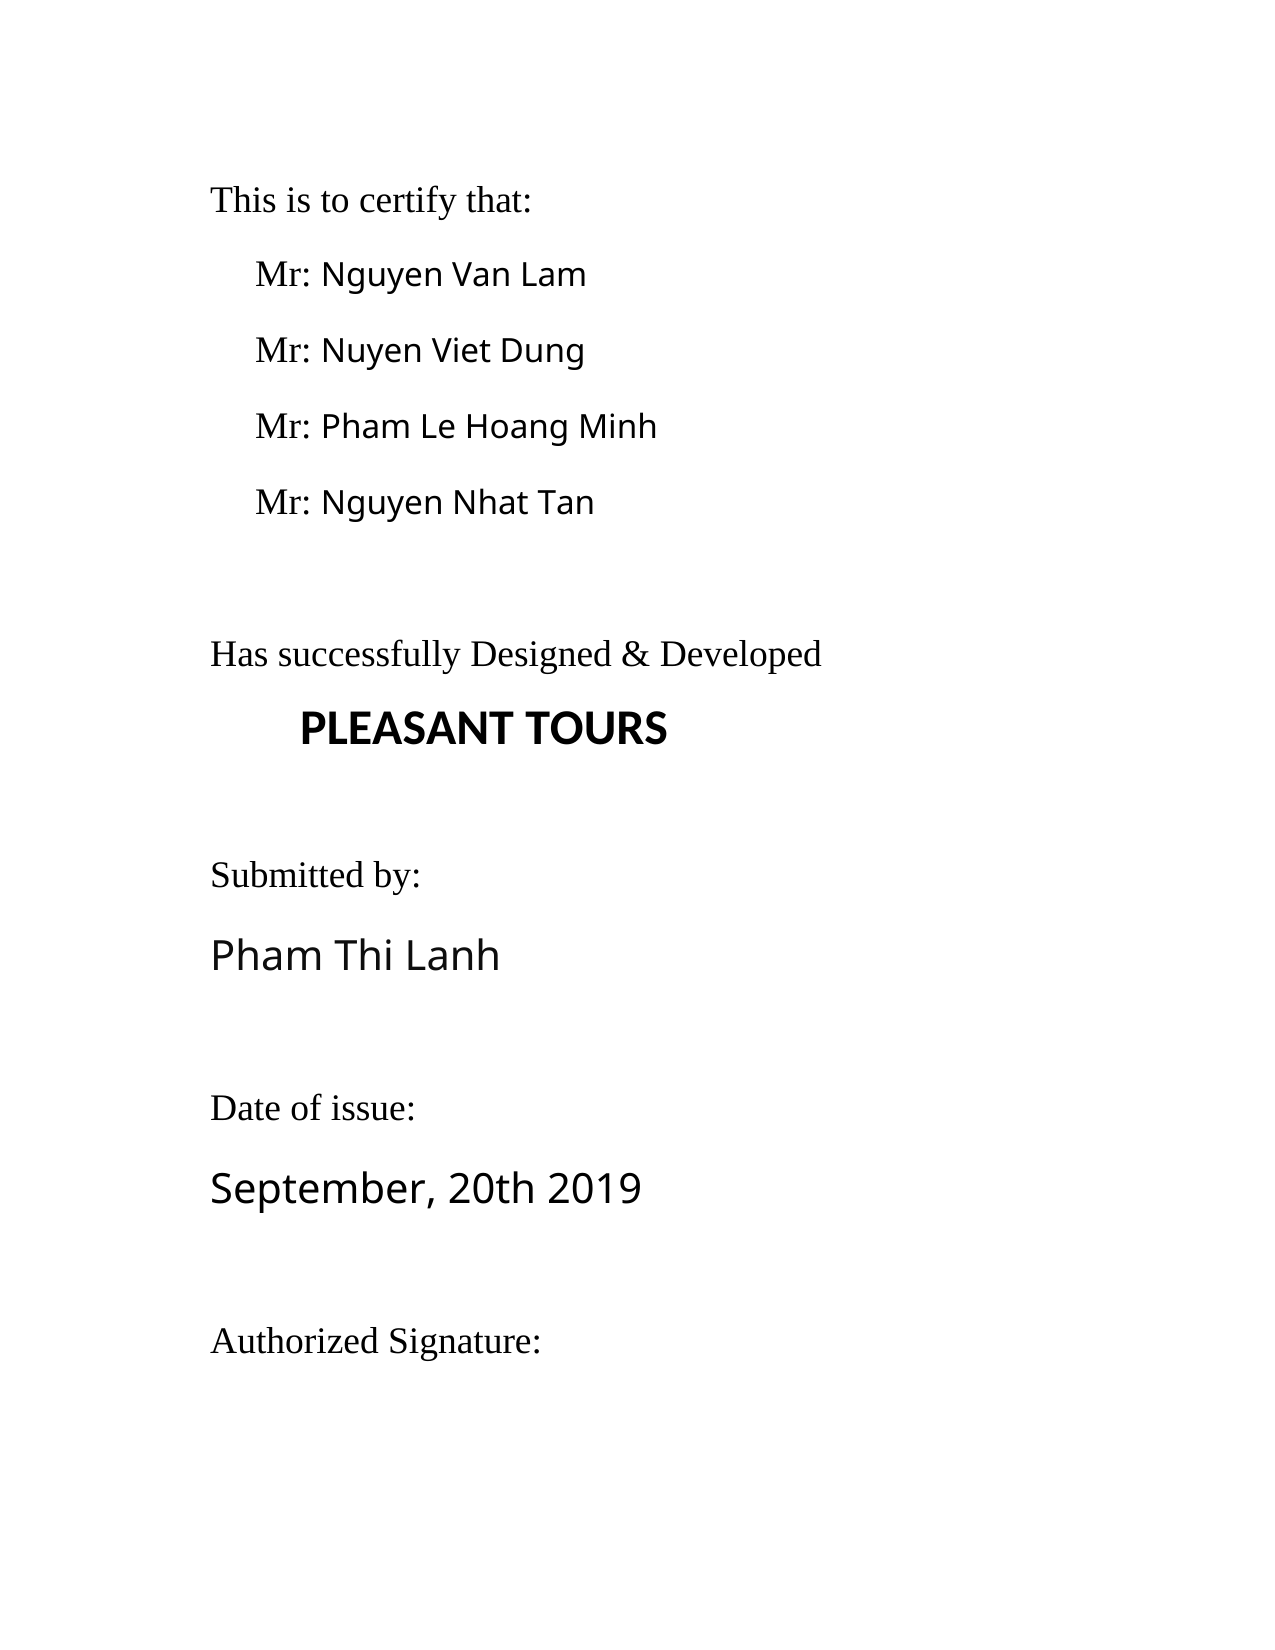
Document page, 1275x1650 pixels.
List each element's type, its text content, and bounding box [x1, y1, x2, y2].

text Date of issue: [210, 1085, 1125, 1128]
text Mr: Nguyen Nhat Tan [210, 479, 1125, 524]
text Authorized Signature: [210, 1318, 1125, 1361]
text PLEASANT TOURS [225, 705, 1125, 754]
text This is to certify that: [150, 177, 1125, 220]
text September, 20th 2019 [210, 1159, 1125, 1215]
text Has successfully Designed & Developed [210, 631, 1125, 674]
text Mr: Pham Le Hoang Minh [210, 403, 1125, 448]
text Mr: Nuyen Viet Dung [210, 327, 1125, 372]
text Pham Thi Lanh [210, 926, 1125, 982]
text Mr: Nguyen Van Lam [210, 251, 1125, 296]
text Submitted by: [150, 852, 1125, 895]
